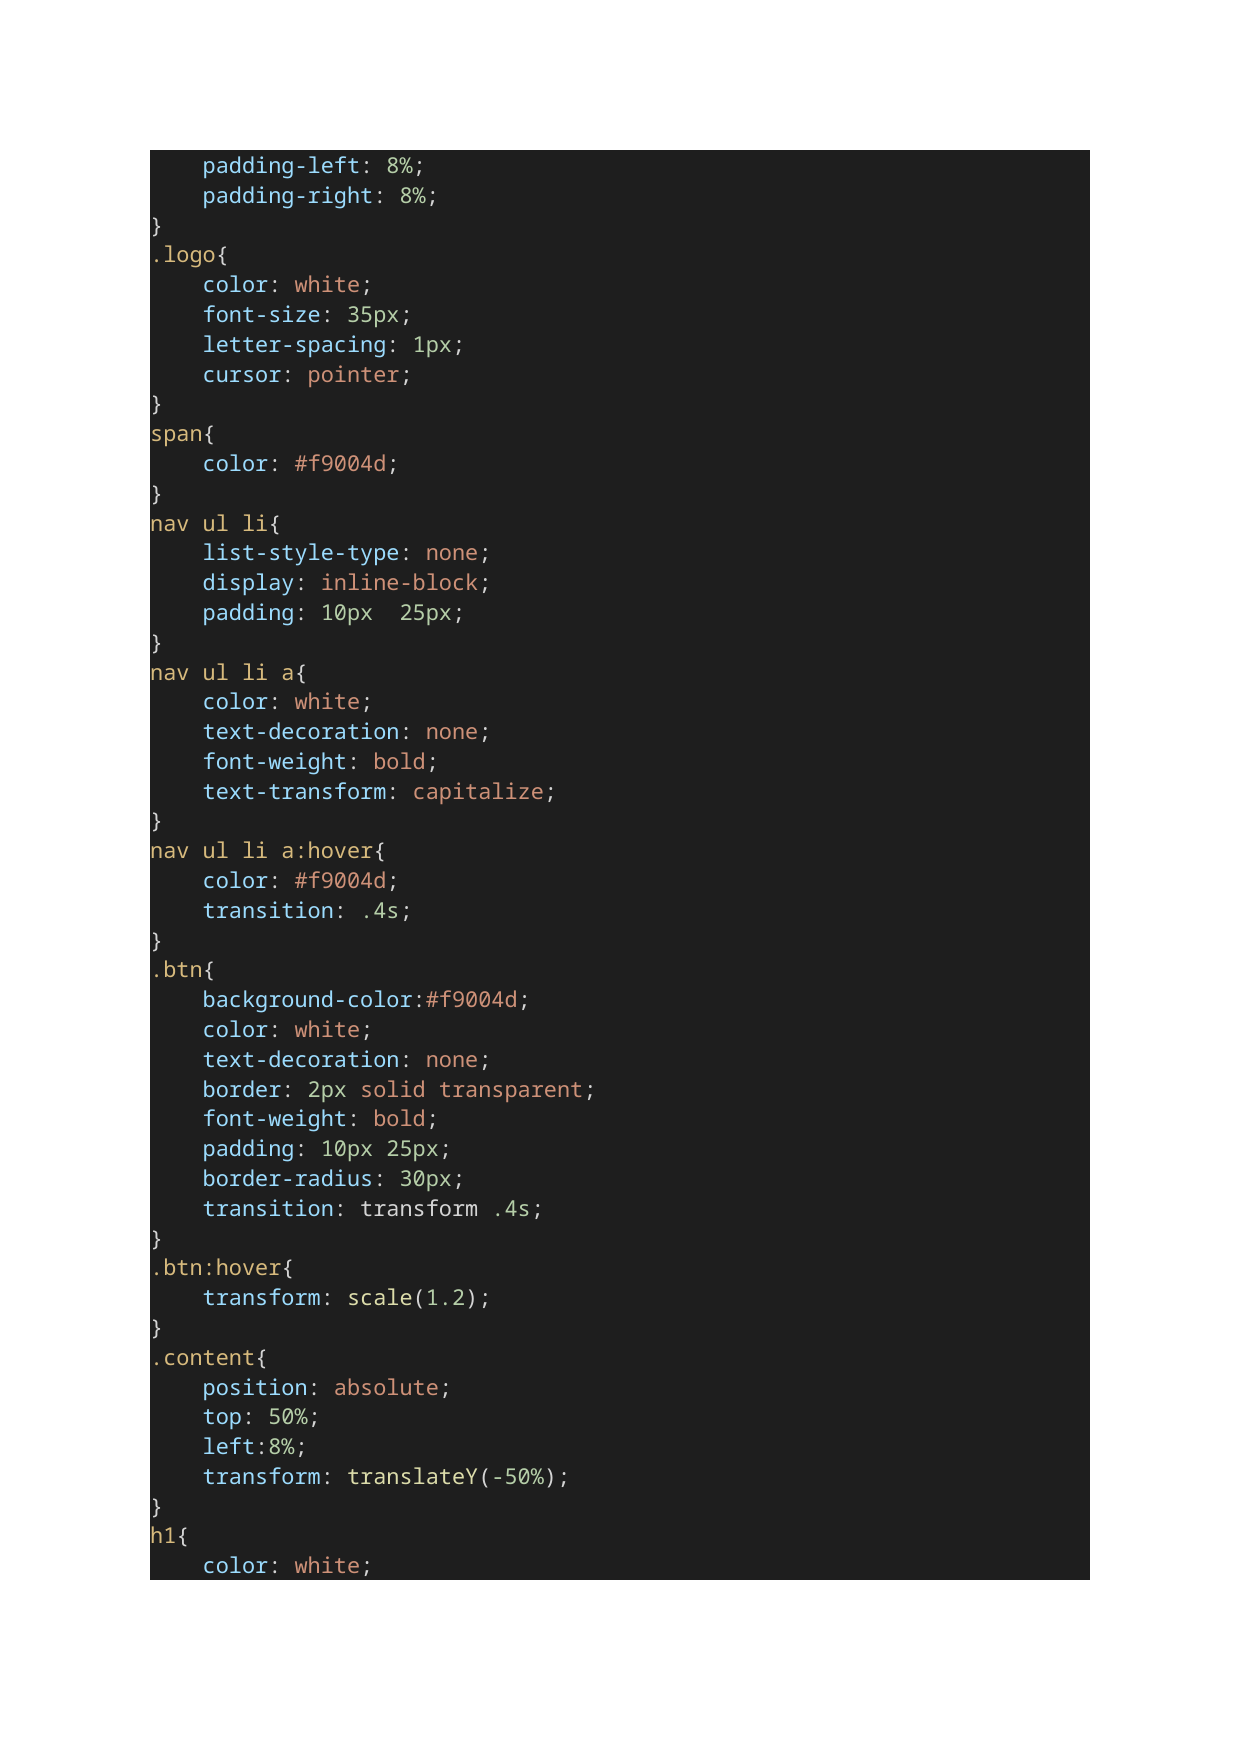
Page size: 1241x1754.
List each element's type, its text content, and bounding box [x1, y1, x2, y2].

text .btn:hover{ [150, 1252, 1090, 1282]
text transition: .4s; [150, 895, 1090, 924]
text .btn{ [150, 954, 1090, 984]
text font-weight: bold; [150, 746, 1090, 776]
text display: inline-block; [150, 567, 1090, 597]
text cursor: pointer; [150, 358, 1090, 388]
text color: white; [150, 1014, 1090, 1044]
text padding: 10px 25px; [150, 1133, 1090, 1163]
text padding-right: 8%; [150, 180, 1090, 209]
text font-size: 35px; [150, 299, 1090, 329]
text color: white; [150, 1550, 1090, 1580]
text h1{ [150, 1520, 1090, 1550]
text nav ul li{ [150, 507, 1090, 537]
text border-radius: 30px; [150, 1163, 1090, 1193]
text padding-left: 8%; [150, 150, 1090, 180]
text position: absolute; [150, 1371, 1090, 1401]
text nav ul li a{ [150, 656, 1090, 686]
text border: 2px solid transparent; [150, 1073, 1090, 1103]
text } [150, 924, 1090, 954]
text transform: translateY(-50%); [150, 1461, 1090, 1491]
text } [150, 1222, 1090, 1252]
text color: #f9004d; [150, 865, 1090, 895]
text top: 50%; [150, 1401, 1090, 1431]
text letter-spacing: 1px; [150, 329, 1090, 358]
text text-decoration: none; [150, 1044, 1090, 1073]
text color: white; [150, 686, 1090, 716]
text } [150, 1312, 1090, 1342]
text } [150, 478, 1090, 507]
text } [150, 209, 1090, 239]
text font-weight: bold; [150, 1103, 1090, 1133]
text .content{ [150, 1342, 1090, 1371]
text span{ [150, 418, 1090, 448]
text color: #f9004d; [150, 448, 1090, 478]
text .logo{ [150, 239, 1090, 269]
text } [150, 627, 1090, 656]
text list-style-type: none; [150, 537, 1090, 567]
text transition: transform .4s; [150, 1193, 1090, 1222]
text } [150, 805, 1090, 835]
text padding: 10px 25px; [150, 597, 1090, 627]
text transform: scale(1.2); [150, 1282, 1090, 1312]
text background-color:#f9004d; [150, 984, 1090, 1014]
text color: white; [150, 269, 1090, 299]
text left:8%; [150, 1431, 1090, 1461]
text } [150, 388, 1090, 418]
text text-decoration: none; [150, 716, 1090, 746]
text } [150, 1491, 1090, 1520]
text nav ul li a:hover{ [150, 835, 1090, 865]
text text-transform: capitalize; [150, 776, 1090, 805]
